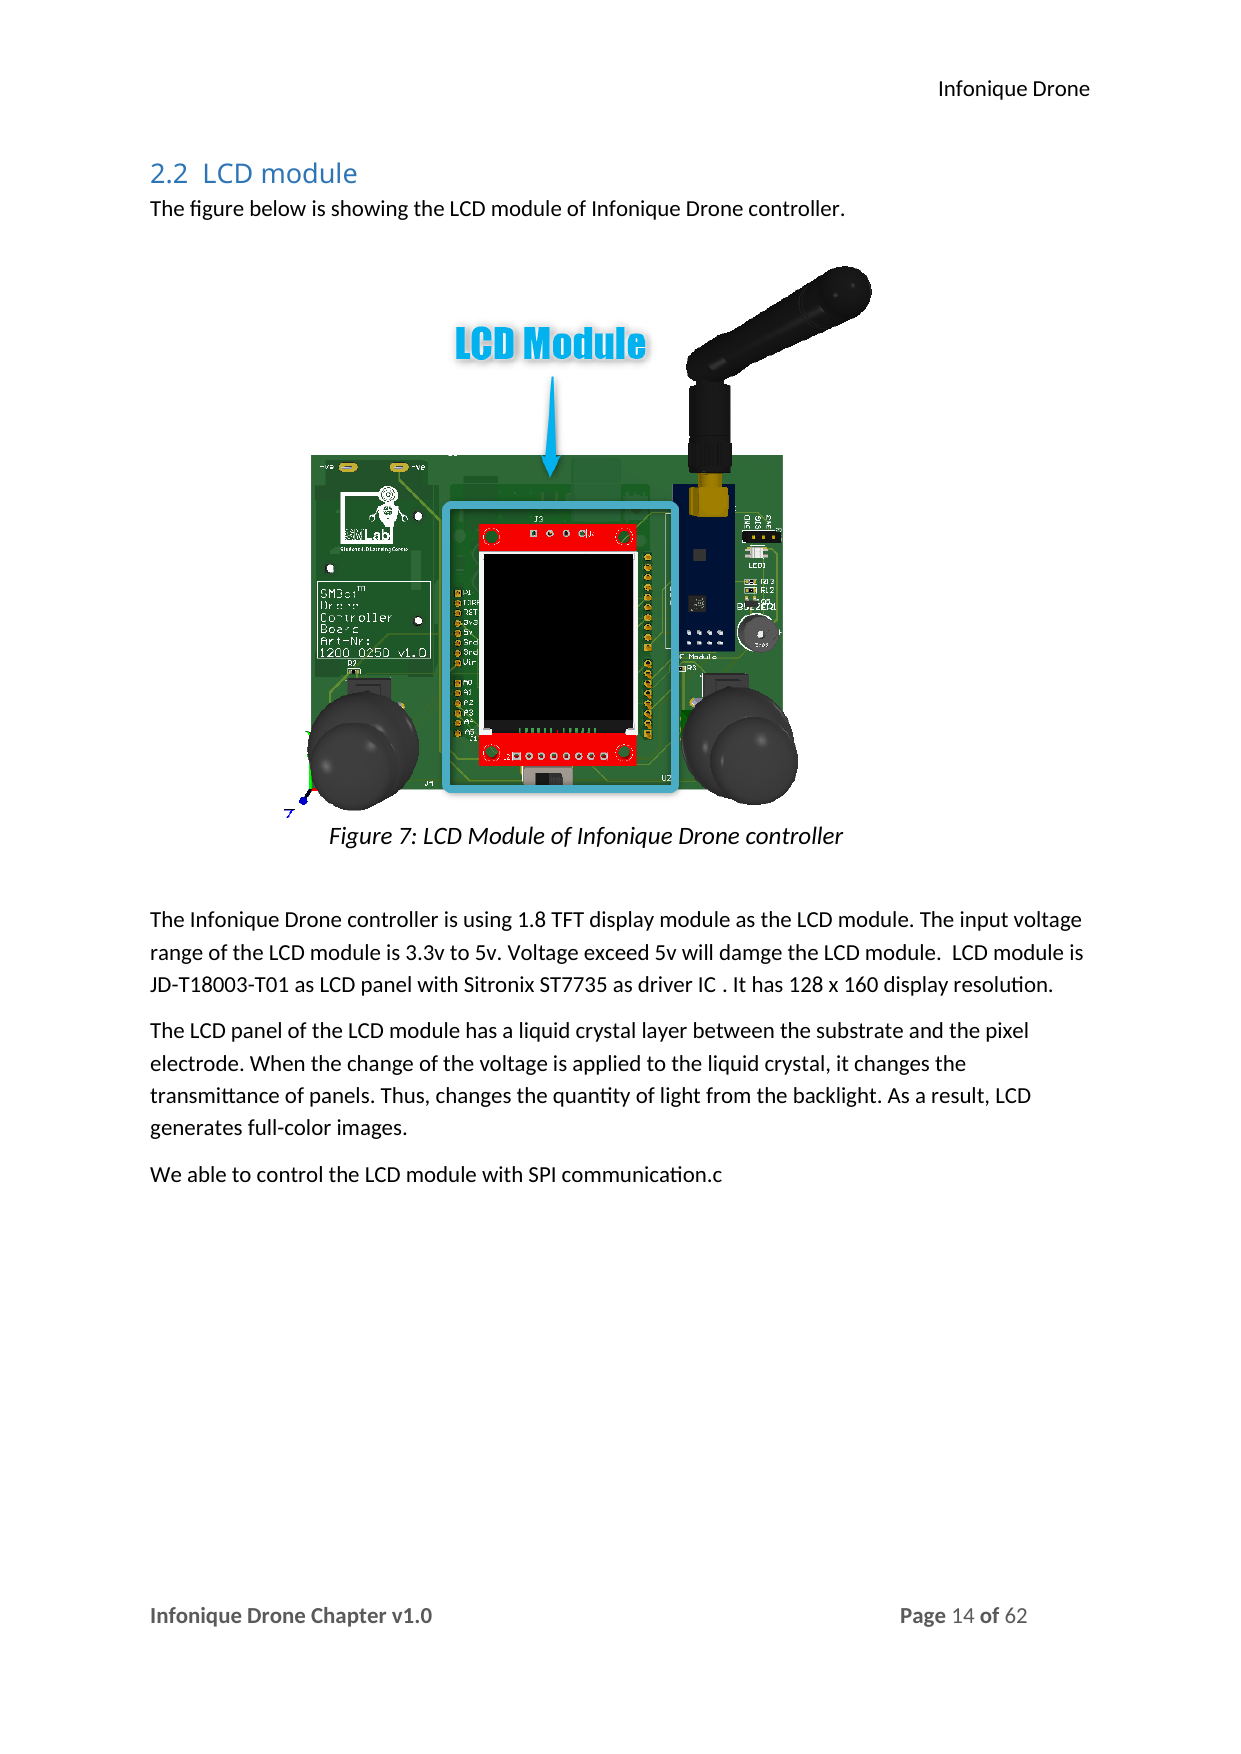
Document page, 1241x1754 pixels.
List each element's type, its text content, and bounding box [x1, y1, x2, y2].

subtitle 2.2 LCD module [150, 154, 1090, 191]
picture [268, 261, 904, 818]
text We able to control the LCD module with SPI communication.c [150, 1160, 1090, 1188]
text The LCD panel of the LCD module has a liquid crystal layer between the substrate and the pixel electrode. When the change of the voltage is applied to the liquid crystal, it changes the transmittance of panels. Thus, changes the quantity of light from the backlight. As a result, LCD generates full-color images. [150, 1017, 1090, 1141]
text The figure below is showing the LCD module of Infonique Drone controller. [150, 194, 1090, 222]
text The Infonique Drone controller is using 1.8 TFT display module as the LCD module. The input voltage range of the LCD module is 3.3v to 5v. Voltage exceed 5v will damge the LCD module. LCD module is JD-T18003-T01 as LCD panel with Sitronix ST7735 as driver IC . It has 128 x 160 display resolution. [150, 905, 1090, 998]
